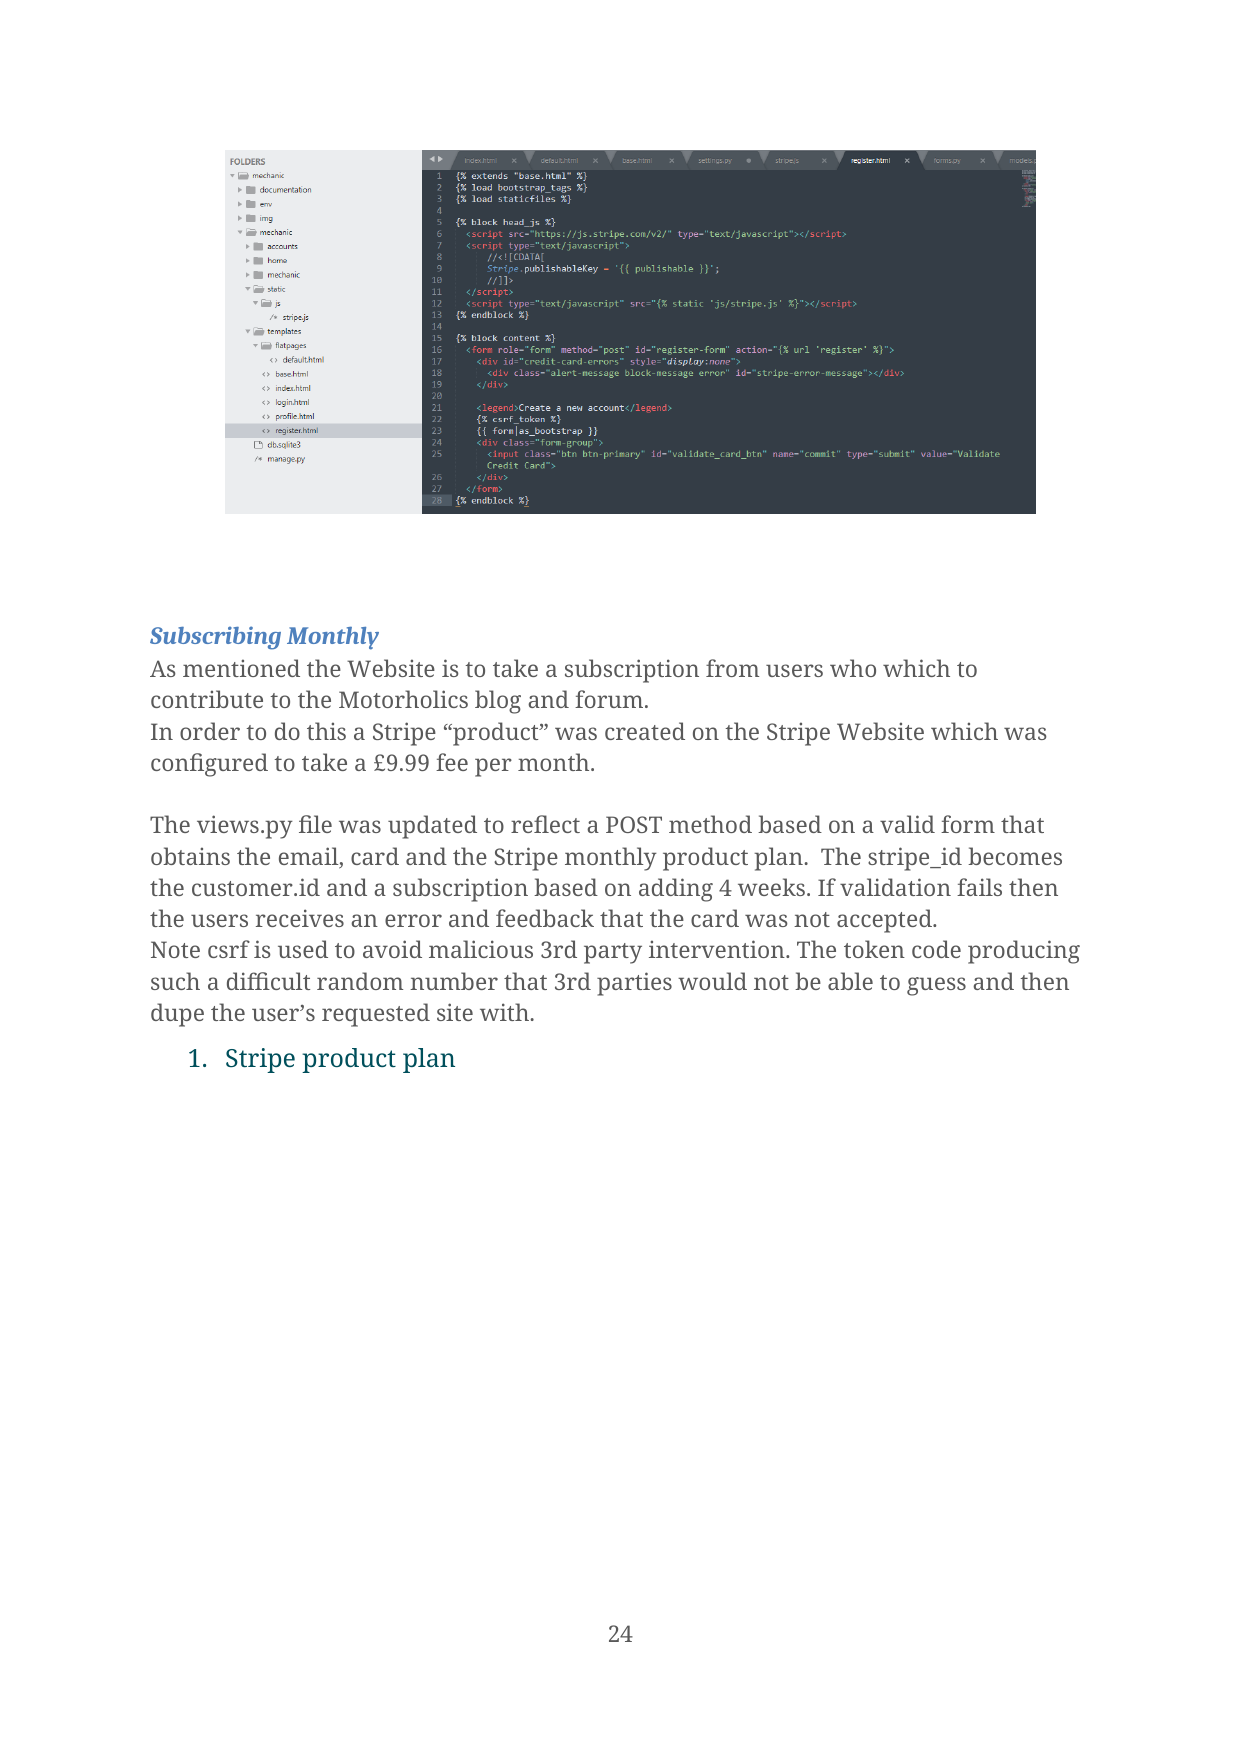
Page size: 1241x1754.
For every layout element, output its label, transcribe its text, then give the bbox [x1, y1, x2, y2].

list Stripe product plan [187, 1041, 1090, 1075]
picture [225, 150, 1036, 514]
text Note csrf is used to avoid malicious 3rd party intervention. The token code producing such a difficult random number that 3rd parties would not be able to guess and then dupe the user’s requested site with. [150, 934, 1090, 1028]
text In order to do this a Stripe “product” was created on the Stripe Website which was configured to take a £9.99 fee per month. [150, 716, 1090, 778]
text As mentioned the Website is to take a subscription from users who which to contribute to the Motorholics blog and forum. [150, 653, 1090, 716]
subtitle Subscribing Monthly [150, 622, 1090, 650]
text The views.py file was updated to reflect a POST method based on a valid form that obtains the email, card and the Stripe monthly product plan. The stripe_id becomes the customer.id and a subscription based on adding 4 weeks. If validation fails then the users receives an error and feedback that the card was not accepted. [150, 809, 1090, 934]
